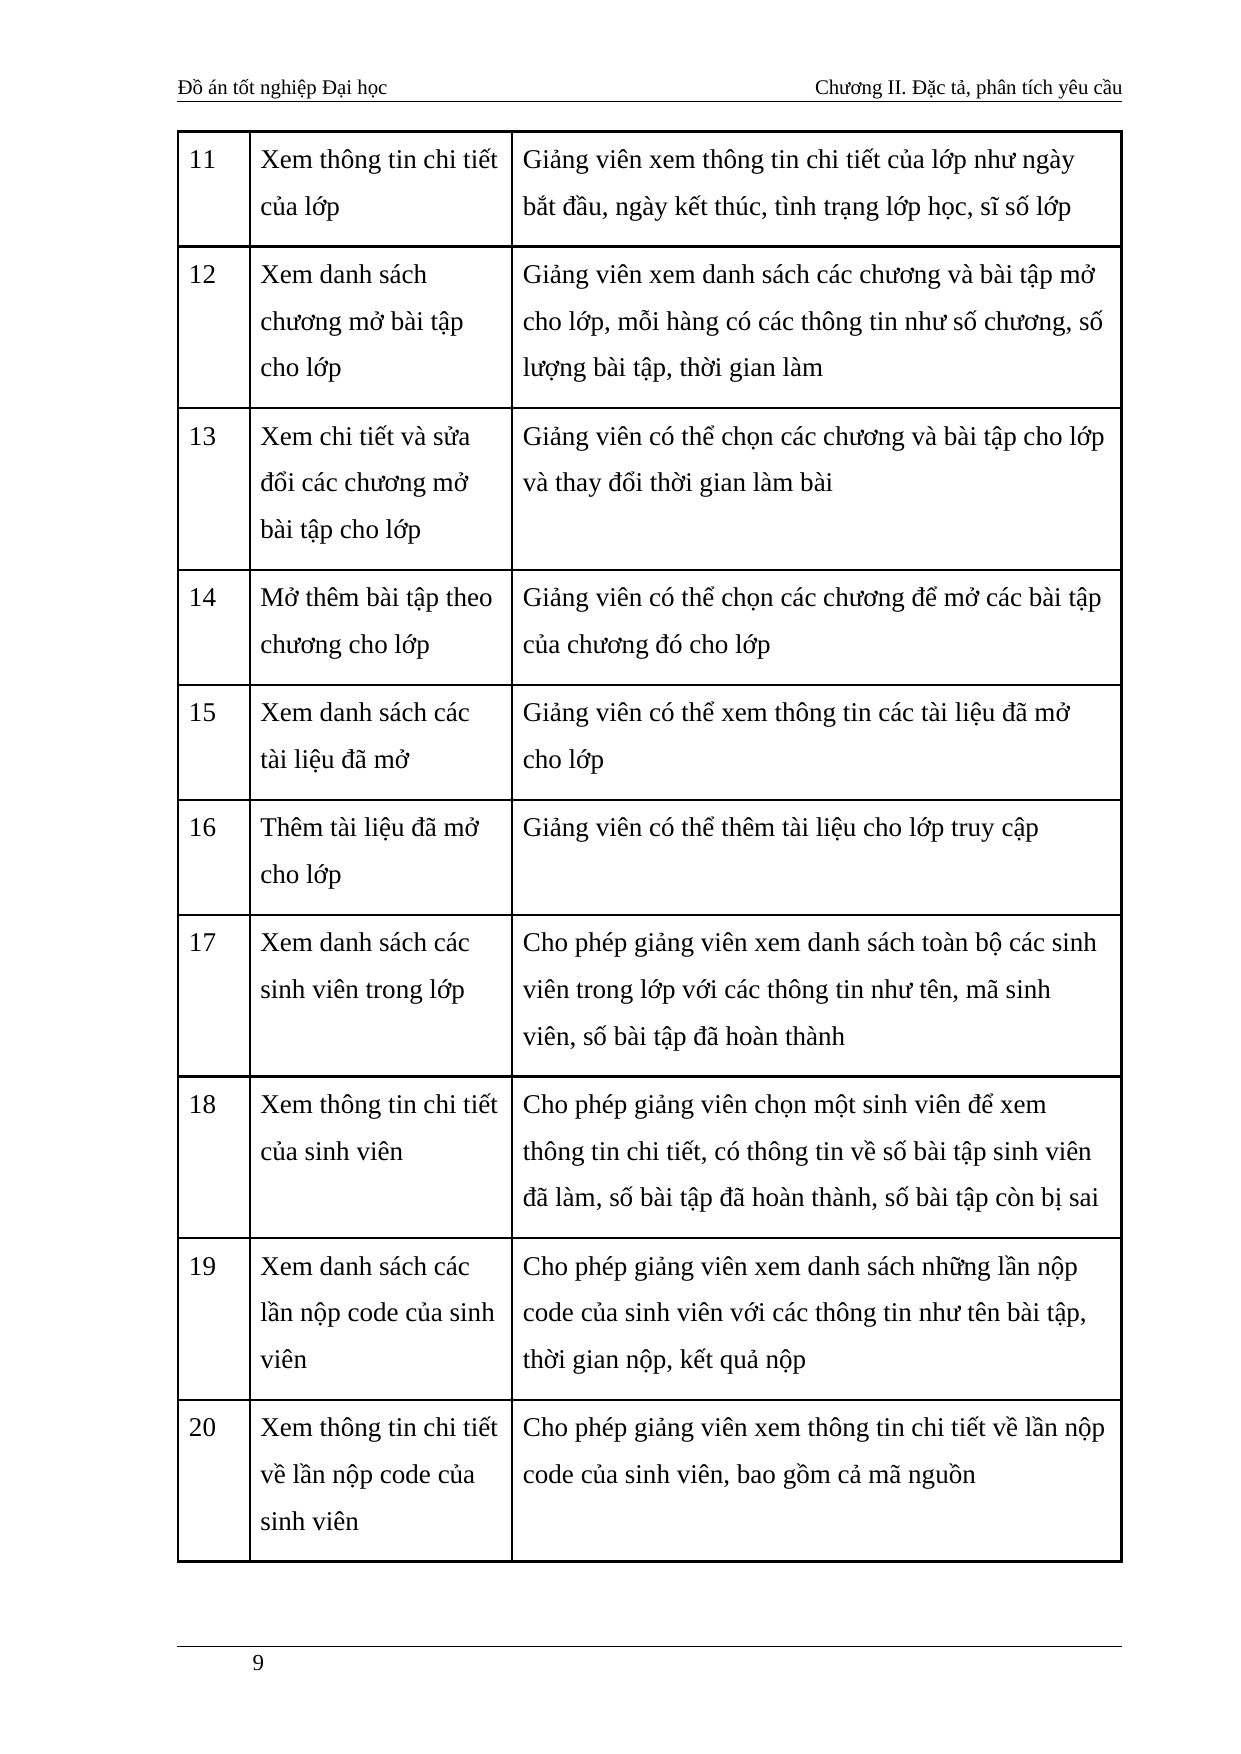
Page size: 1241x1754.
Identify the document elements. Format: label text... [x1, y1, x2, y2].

table_cell 19 [179, 1239, 249, 1399]
table_cell 12 [179, 248, 249, 407]
table_cell 11 [179, 133, 249, 245]
table_cell 16 [179, 801, 249, 914]
table_cell Cho phép giảng viên xem danh sách những lần nộp code của sinh viên với các thông tin như tên bài tập, thời gian nộp, kết quả nộp [513, 1239, 1120, 1399]
table_cell Giảng viên có thể chọn các chương để mở các bài tập của chương đó cho lớp [513, 571, 1120, 684]
table_cell Xem danh sách các sinh viên trong lớp [251, 916, 511, 1075]
table_cell Mở thêm bài tập theo chương cho lớp [251, 571, 511, 684]
table_cell Xem chi tiết và sửa đổi các chương mở bài tập cho lớp [251, 409, 511, 569]
table_cell Thêm tài liệu đã mở cho lớp [251, 801, 511, 914]
table_cell Xem thông tin chi tiết của lớp [251, 133, 511, 245]
table_cell Xem thông tin chi tiết của sinh viên [251, 1078, 511, 1237]
table_cell Giảng viên xem danh sách các chương và bài tập mở cho lớp, mỗi hàng có các thông tin như số chương, số lượng bài tập, thời gian làm [513, 248, 1120, 407]
table_cell 20 [179, 1401, 249, 1560]
table_cell Giảng viên có thể thêm tài liệu cho lớp truy cập [513, 801, 1120, 914]
table_cell Giảng viên có thể xem thông tin các tài liệu đã mở cho lớp [513, 686, 1120, 799]
table_cell 15 [179, 686, 249, 799]
table_cell Xem thông tin chi tiết về lần nộp code của sinh viên [251, 1401, 511, 1560]
table_cell 14 [179, 571, 249, 684]
table_cell Cho phép giảng viên chọn một sinh viên để xem thông tin chi tiết, có thông tin về số bài tập sinh viên đã làm, số bài tập đã hoàn thành, số bài tập còn bị sai [513, 1078, 1120, 1237]
table_cell Xem danh sách các tài liệu đã mở [251, 686, 511, 799]
table_cell Cho phép giảng viên xem danh sách toàn bộ các sinh viên trong lớp với các thông tin như tên, mã sinh viên, số bài tập đã hoàn thành [513, 916, 1120, 1075]
table_cell Giảng viên có thể chọn các chương và bài tập cho lớp và thay đổi thời gian làm bài [513, 409, 1120, 569]
table_cell 18 [179, 1078, 249, 1237]
table_cell 13 [179, 409, 249, 569]
table_cell Xem danh sách các lần nộp code của sinh viên [251, 1239, 511, 1399]
table_cell Xem danh sách chương mở bài tập cho lớp [251, 248, 511, 407]
table_cell Cho phép giảng viên xem thông tin chi tiết về lần nộp code của sinh viên, bao gồm cả mã nguồn [513, 1401, 1120, 1560]
table_cell Giảng viên xem thông tin chi tiết của lớp như ngày bắt đầu, ngày kết thúc, tình trạng lớp học, sĩ số lớp [513, 133, 1120, 245]
table_cell 17 [179, 916, 249, 1075]
